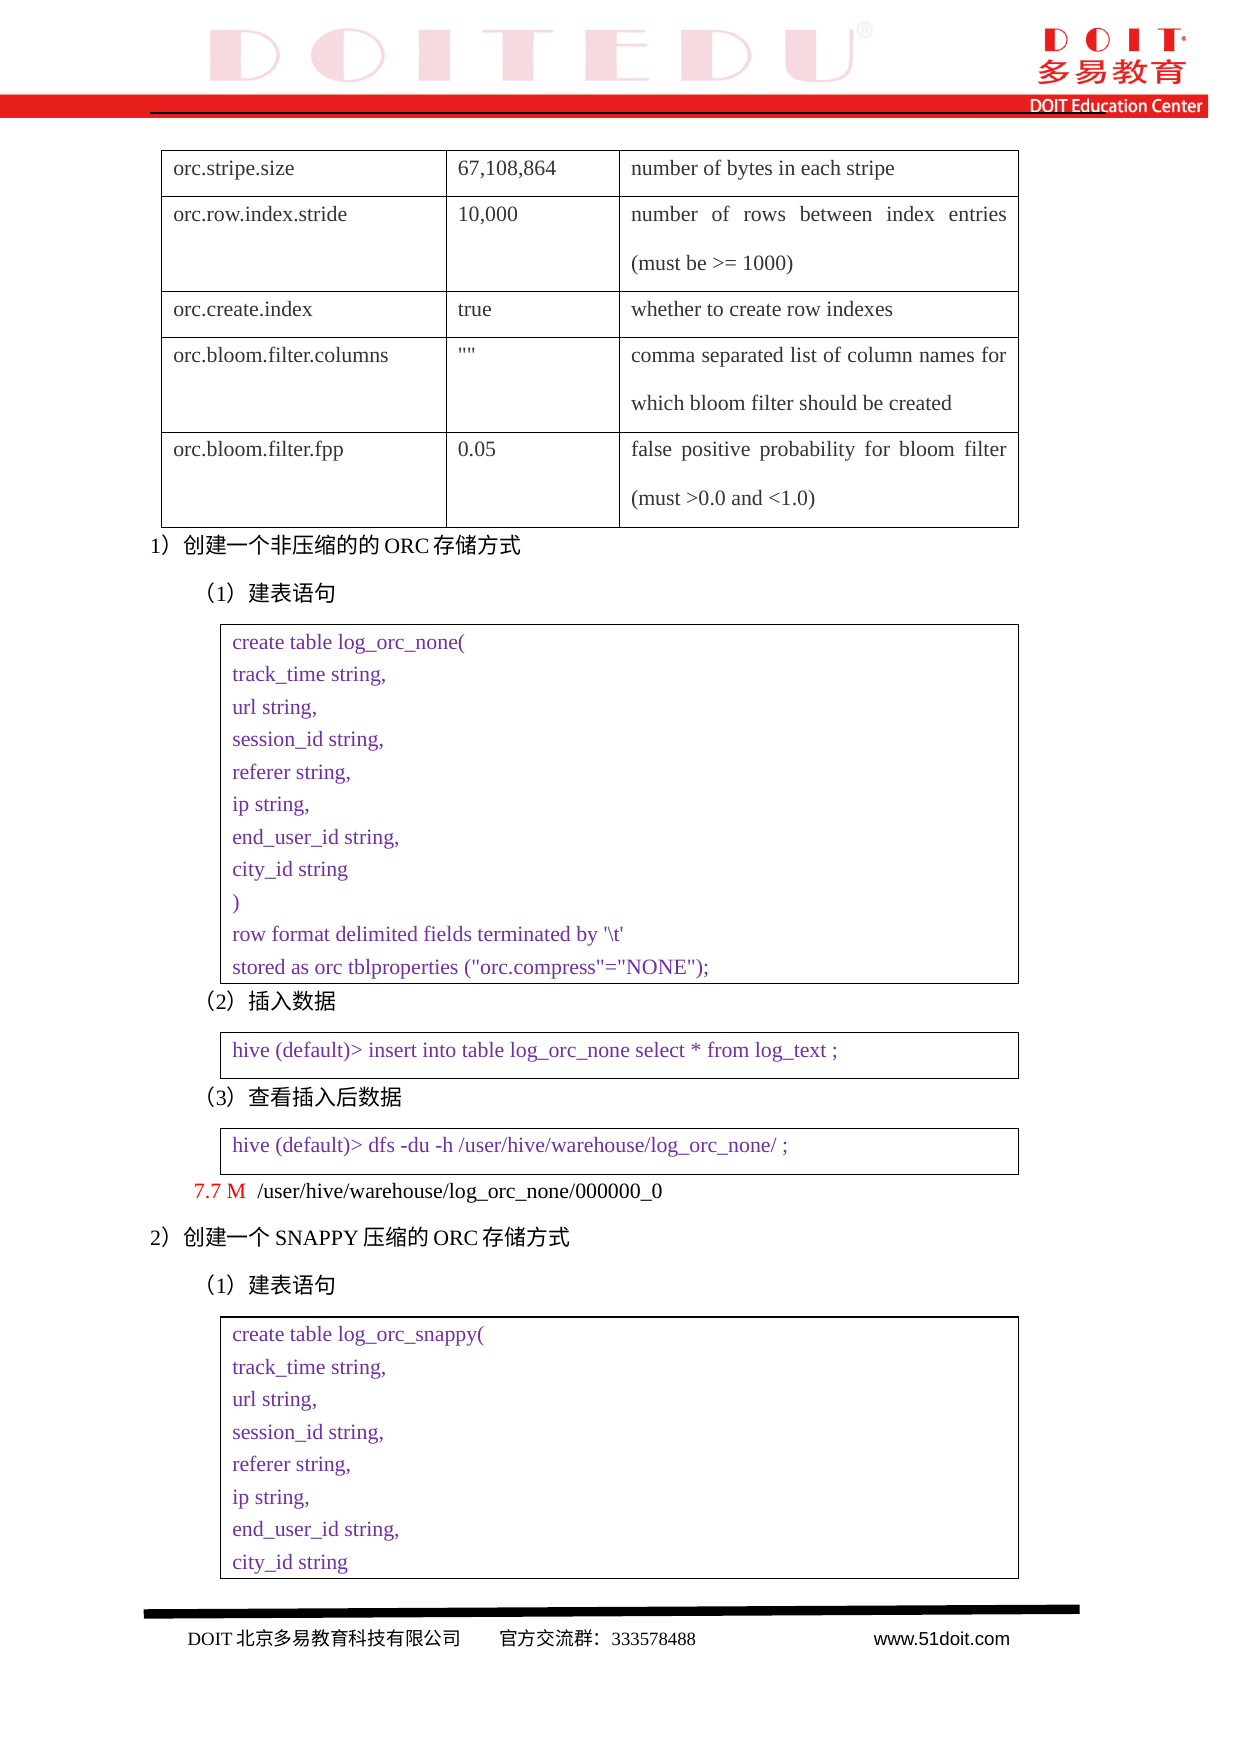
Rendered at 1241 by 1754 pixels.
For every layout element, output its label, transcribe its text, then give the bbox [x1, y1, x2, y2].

text （2）插入数据 [150, 984, 1106, 1016]
table_cell 67,108,864 [447, 151, 619, 196]
text （1）建表语句 [150, 1268, 1106, 1301]
table_cell false positive probability for bloom filter (must >0.0 and <1.0) [620, 433, 1018, 527]
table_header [221, 1318, 1018, 1577]
table_cell orc.bloom.filter.columns [162, 338, 446, 432]
text 1）创建一个非压缩的的ORC存储方式 [150, 528, 1106, 560]
table_cell true [447, 292, 619, 337]
table_cell whether to create row indexes [620, 292, 1018, 337]
table_cell number of rows between index entries (must be >= 1000) [620, 197, 1018, 291]
table_header hive (default)> dfs -du -h /user/hive/warehouse/log_orc_none/ ; [221, 1129, 1018, 1174]
table_cell 10,000 [447, 197, 619, 291]
text 2）创建一个SNAPPY压缩的ORC存储方式 [150, 1220, 1106, 1252]
picture [0, 14, 1209, 118]
table_header create table log_orc_none( track_time string, url string, session_id string, referer string, ip string, end_user_id string, city_id string ) row format delimited fields terminated by '\t' stored as orc tblproperties ("orc.compress"="NONE"); [221, 625, 1018, 983]
table_cell "" [447, 338, 619, 432]
table_cell orc.bloom.filter.fpp [162, 433, 446, 527]
table_cell comma separated list of column names for which bloom filter should be created [620, 338, 1018, 432]
table_cell orc.stripe.size [162, 151, 446, 196]
table_cell number of bytes in each stripe [620, 151, 1018, 196]
table_cell 0.05 [447, 433, 619, 527]
text 7.7 M /user/hive/warehouse/log_orc_none/000000_0 [150, 1175, 1106, 1207]
text （1）建表语句 [150, 576, 1106, 608]
text （3）查看插入后数据 [150, 1079, 1106, 1112]
table_cell orc.row.index.stride [162, 197, 446, 291]
table_header hive (default)> insert into table log_orc_none select * from log_text ; [221, 1033, 1018, 1078]
table_cell orc.create.index [162, 292, 446, 337]
